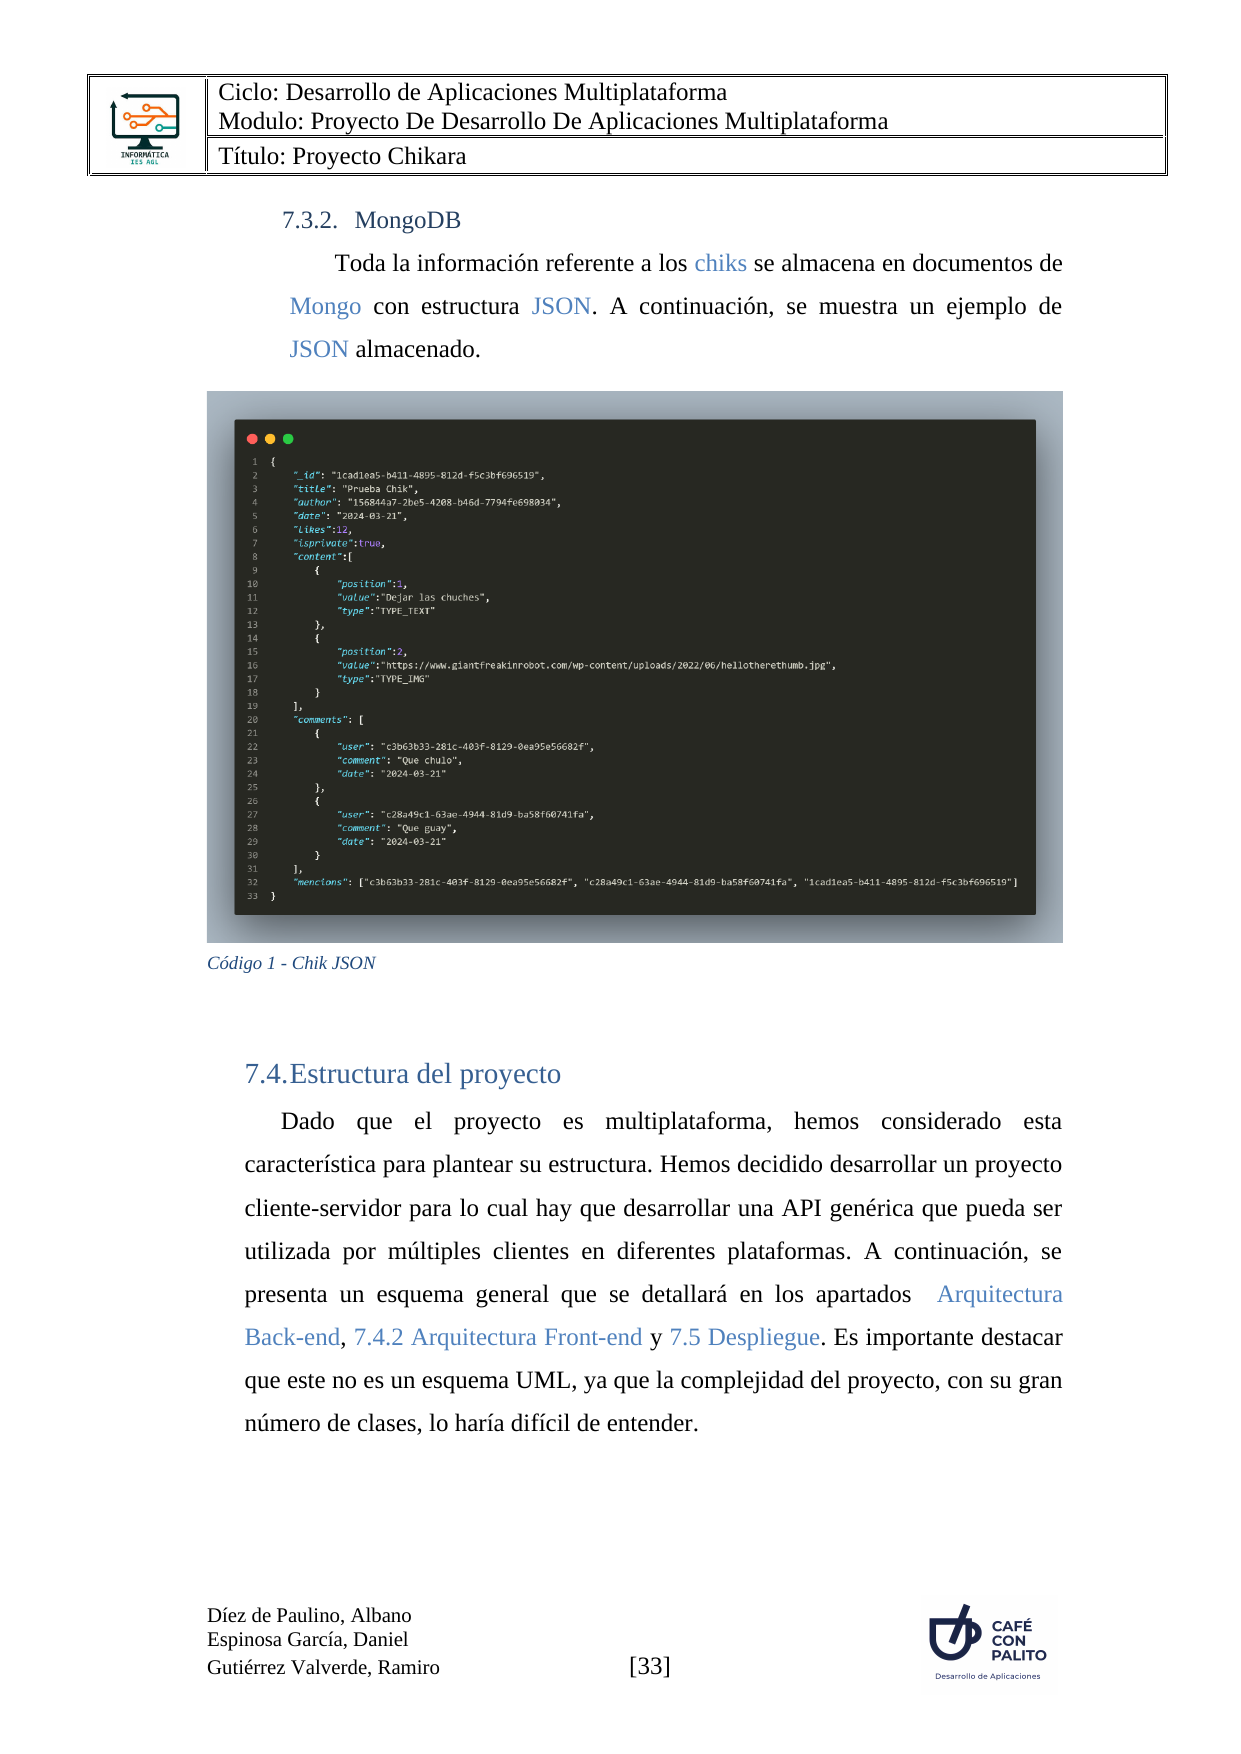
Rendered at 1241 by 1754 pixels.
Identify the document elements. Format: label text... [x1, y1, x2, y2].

text Dado que el proyecto es multiplataforma, hemos considerado esta característica para plantear su estructura. Hemos decidido desarrollar un proyecto cliente-servidor para lo cual hay que desarrollar una API genérica que pueda ser utilizada por múltiples clientes en diferentes plataformas. A continuación, se presenta un esquema general que se detallará en los apartados 0 Arquitectura Back-end, 7.4.2 Arquitectura Front-end y 7.5 Despliegue. Es importante destacar que este no es un esquema UML, ya que la complejidad del proyecto, con su gran número de clases, lo haría difícil de entender. [244, 1106, 1063, 1437]
picture [106, 87, 186, 168]
picture [206, 391, 1063, 943]
text Toda la información referente a los chiks se almacena en documentos de Mongo con estructura JSON. A continuación, se muestra un ejemplo de JSON almacenado. [289, 248, 1063, 363]
subtitle Estructura del proyecto [244, 1056, 1063, 1089]
subtitle MongoDB [282, 205, 1063, 234]
picture [921, 1595, 1058, 1695]
